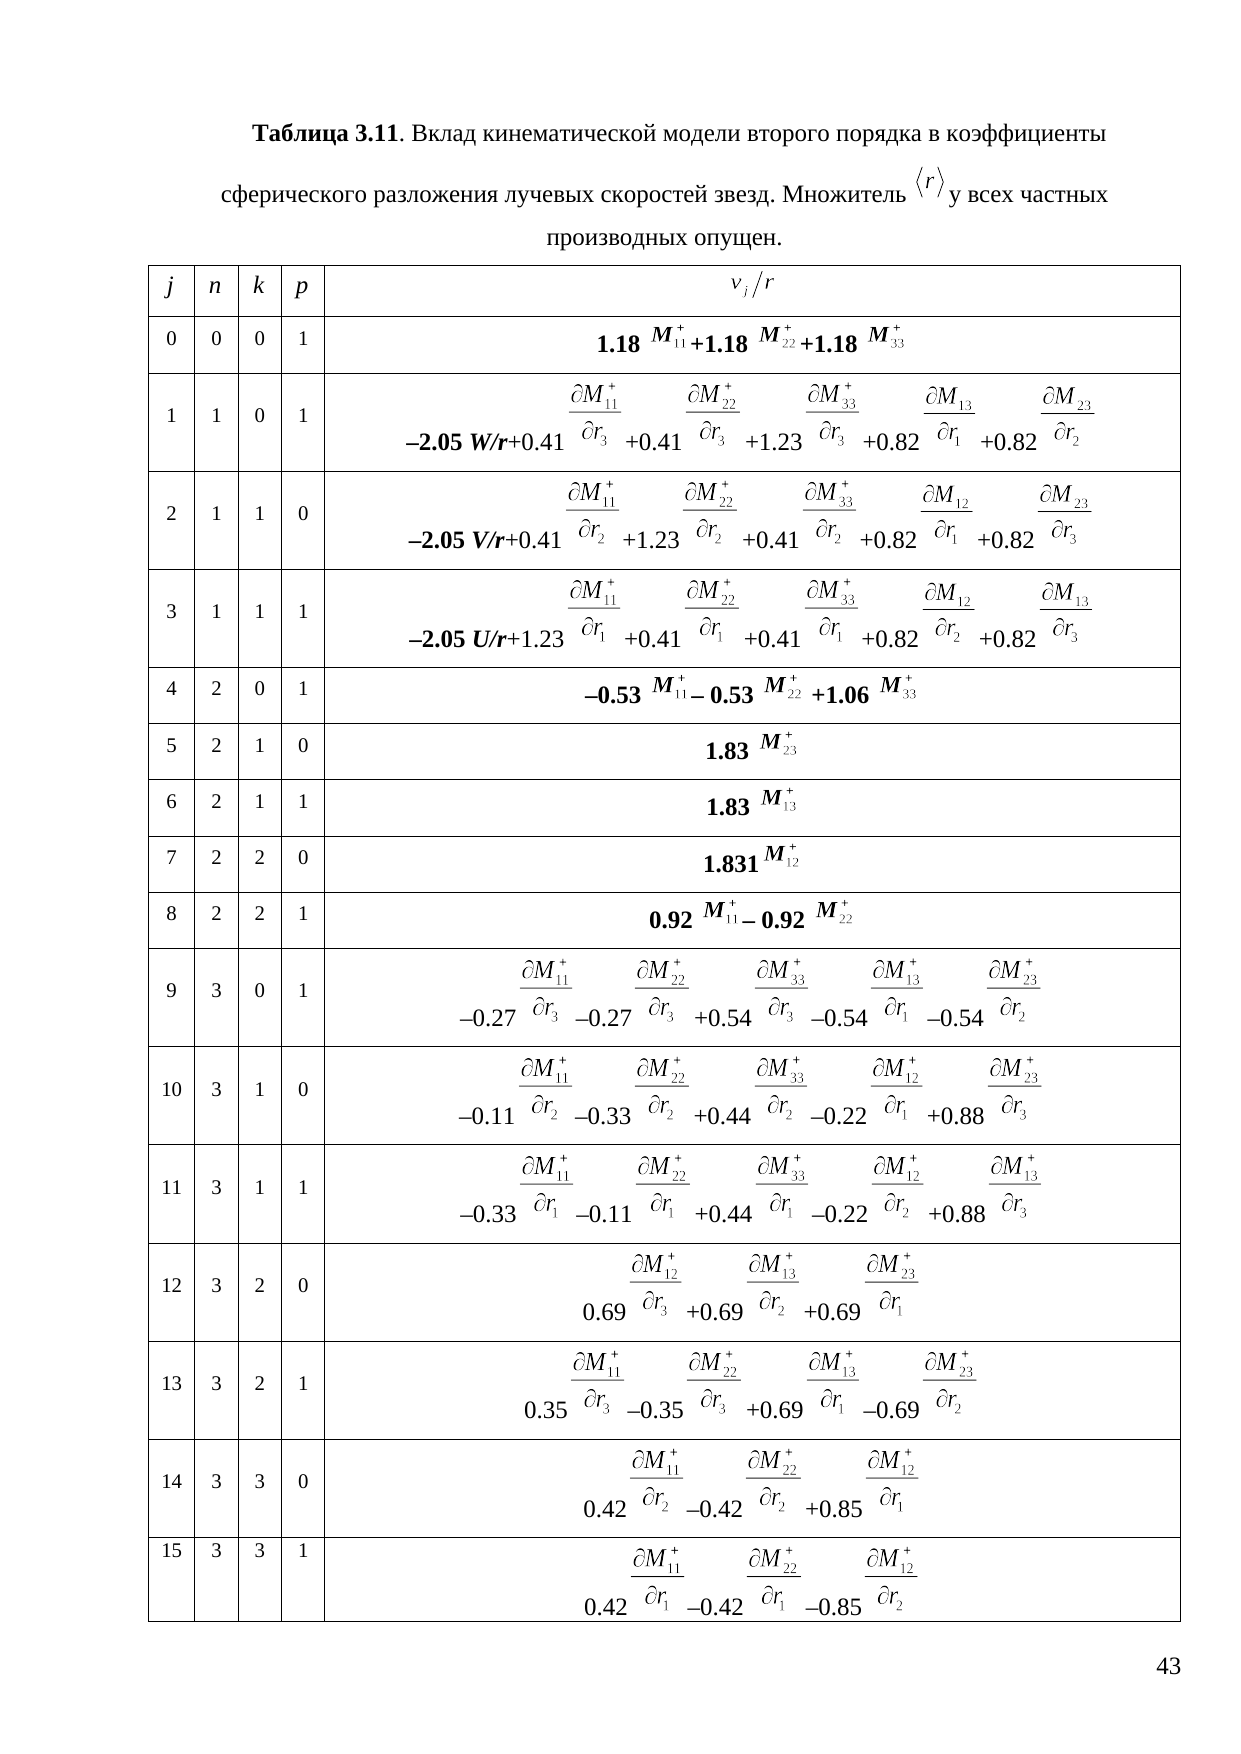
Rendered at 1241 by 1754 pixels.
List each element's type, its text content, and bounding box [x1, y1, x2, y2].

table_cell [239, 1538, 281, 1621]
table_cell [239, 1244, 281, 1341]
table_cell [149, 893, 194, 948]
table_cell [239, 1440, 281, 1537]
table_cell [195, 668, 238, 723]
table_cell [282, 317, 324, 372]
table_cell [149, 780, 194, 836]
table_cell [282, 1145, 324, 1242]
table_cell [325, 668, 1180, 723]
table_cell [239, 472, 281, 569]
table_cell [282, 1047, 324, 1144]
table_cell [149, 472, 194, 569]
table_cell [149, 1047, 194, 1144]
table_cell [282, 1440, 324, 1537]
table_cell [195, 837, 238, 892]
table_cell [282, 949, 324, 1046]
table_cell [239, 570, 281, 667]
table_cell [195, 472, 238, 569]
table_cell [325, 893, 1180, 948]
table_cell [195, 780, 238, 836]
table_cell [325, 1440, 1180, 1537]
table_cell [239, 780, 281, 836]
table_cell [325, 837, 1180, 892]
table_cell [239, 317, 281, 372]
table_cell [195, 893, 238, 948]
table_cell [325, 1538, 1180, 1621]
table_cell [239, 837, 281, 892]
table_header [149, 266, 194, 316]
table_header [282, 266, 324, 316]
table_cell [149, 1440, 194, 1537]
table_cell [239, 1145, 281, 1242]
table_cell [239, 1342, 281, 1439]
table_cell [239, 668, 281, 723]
text Таблица 3.11. Вклад кинематической модели второго порядка в коэффициенты сферического разложения лучевых скоростей звезд. Множитель у всех частных производных опущен. [148, 118, 1181, 251]
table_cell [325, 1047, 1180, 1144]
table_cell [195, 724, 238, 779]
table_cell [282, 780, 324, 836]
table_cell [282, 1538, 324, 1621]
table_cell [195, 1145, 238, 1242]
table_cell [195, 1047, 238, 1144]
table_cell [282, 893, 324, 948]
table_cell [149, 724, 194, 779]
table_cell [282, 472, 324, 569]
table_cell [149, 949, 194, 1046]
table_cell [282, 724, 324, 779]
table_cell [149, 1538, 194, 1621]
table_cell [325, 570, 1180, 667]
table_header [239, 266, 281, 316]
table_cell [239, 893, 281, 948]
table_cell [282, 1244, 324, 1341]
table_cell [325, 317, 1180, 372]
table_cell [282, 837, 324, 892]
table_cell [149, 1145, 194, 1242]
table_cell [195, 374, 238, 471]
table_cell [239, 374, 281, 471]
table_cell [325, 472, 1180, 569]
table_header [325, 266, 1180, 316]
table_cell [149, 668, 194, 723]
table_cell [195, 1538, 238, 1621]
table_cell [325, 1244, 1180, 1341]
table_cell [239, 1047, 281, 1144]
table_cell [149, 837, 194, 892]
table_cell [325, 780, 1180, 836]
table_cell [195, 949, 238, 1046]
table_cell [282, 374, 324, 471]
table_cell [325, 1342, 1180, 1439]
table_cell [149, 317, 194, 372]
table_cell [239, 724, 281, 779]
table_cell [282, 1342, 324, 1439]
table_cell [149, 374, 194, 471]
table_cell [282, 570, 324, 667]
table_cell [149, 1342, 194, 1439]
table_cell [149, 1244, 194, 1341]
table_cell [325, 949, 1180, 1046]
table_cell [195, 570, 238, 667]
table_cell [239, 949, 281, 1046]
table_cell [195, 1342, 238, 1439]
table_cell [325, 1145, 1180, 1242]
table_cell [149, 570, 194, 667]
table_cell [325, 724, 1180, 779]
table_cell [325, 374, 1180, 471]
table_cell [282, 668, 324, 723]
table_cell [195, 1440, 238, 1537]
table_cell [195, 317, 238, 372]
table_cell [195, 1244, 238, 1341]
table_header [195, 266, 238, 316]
